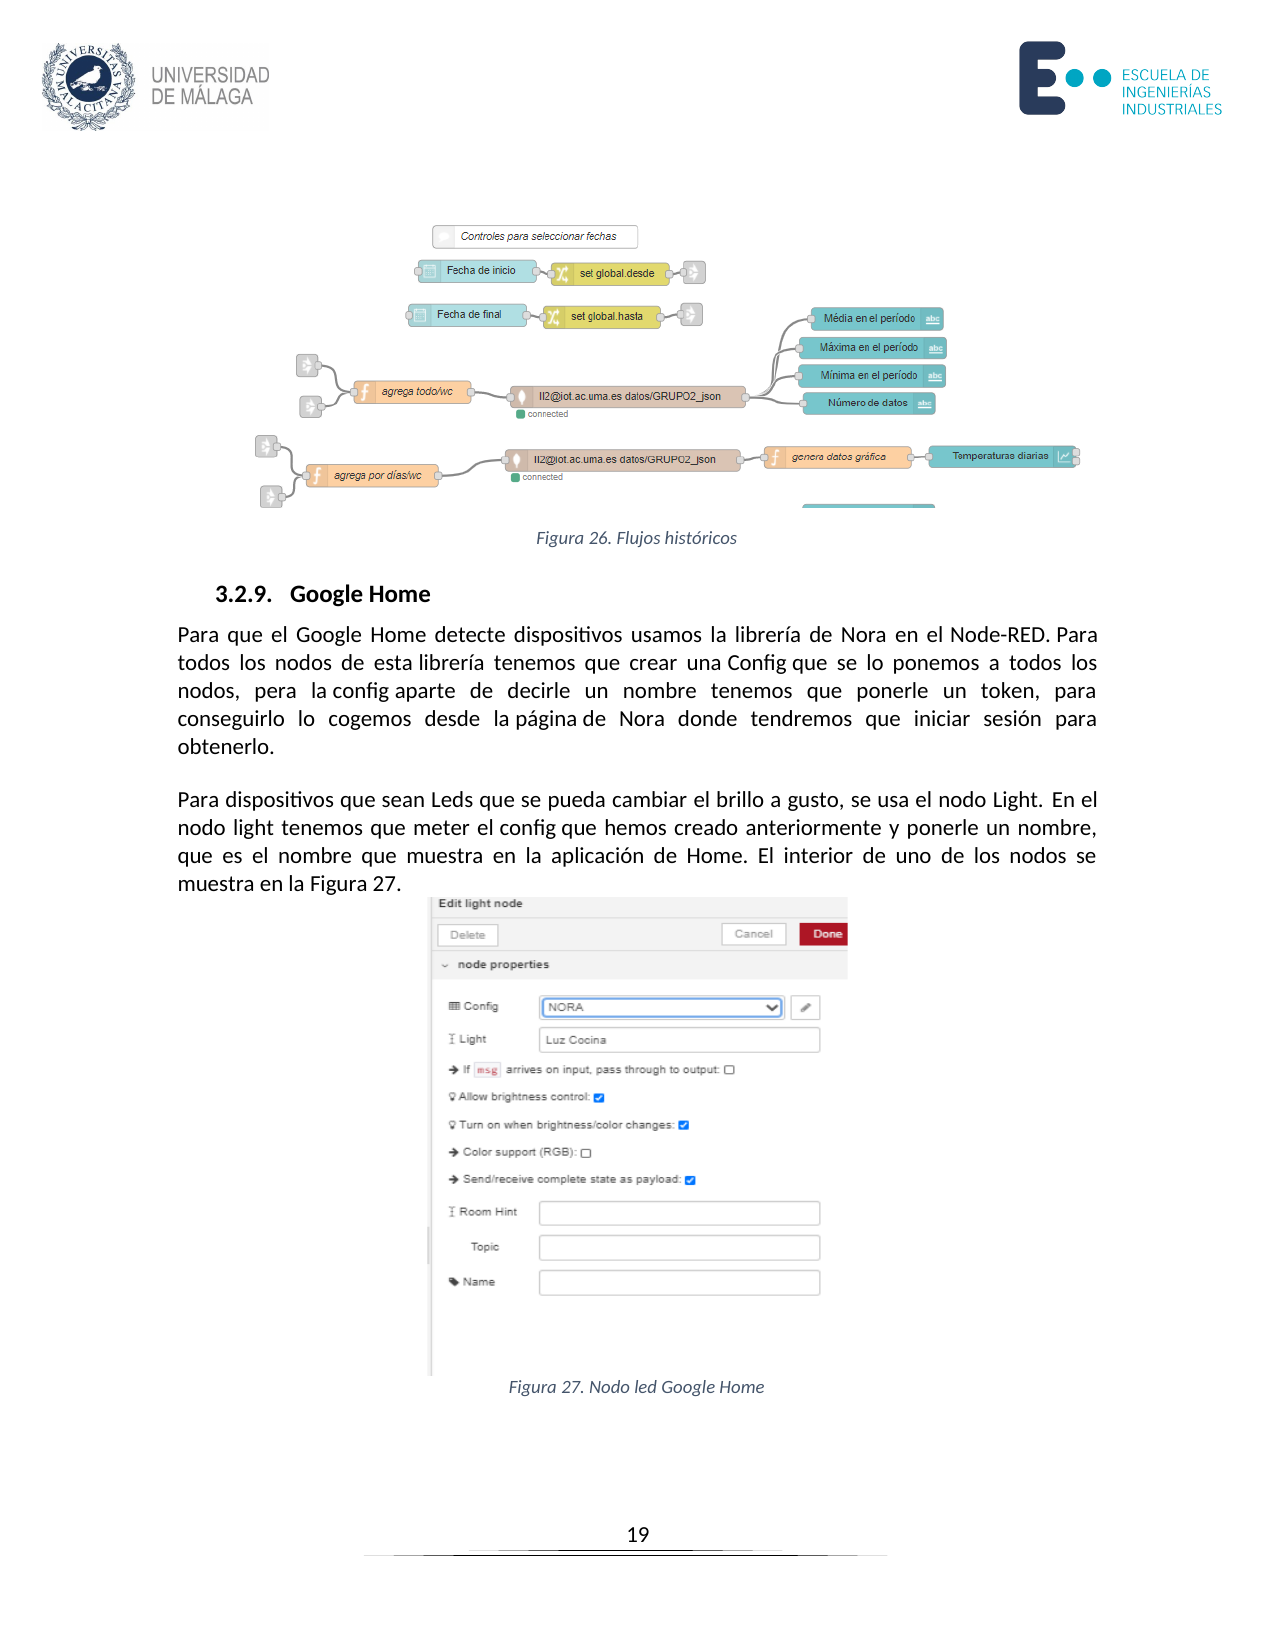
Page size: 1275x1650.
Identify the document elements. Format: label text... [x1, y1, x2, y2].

picture [999, 21, 1242, 135]
picture [427, 897, 848, 1376]
text Figura 26. Flujos históricos [177, 526, 1098, 549]
text Para que el Google Home detecte dispositivos usamos la librería de Nora en el Node-RED. Para todos los nodos de esta librería tenemos que crear una Config que se lo ponemos a todos los nodos, pera la config aparte de decirle un nombre tenemos que ponerle un token, para conseguirlo lo cogemos desde la página de Nora donde tendremos que iniciar sesión para obtenerlo. [177, 620, 1098, 760]
subtitle Google Home [215, 578, 1098, 609]
picture [41, 43, 269, 131]
text Figura 27. Nodo led Google Home [177, 1376, 1098, 1398]
picture [177, 147, 1098, 508]
text Para dispositivos que sean Leds que se pueda cambiar el brillo a gusto, se usa el nodo Light. En el nodo light tenemos que meter el config que hemos creado anteriormente y ponerle un nombre, que es el nombre que muestra en la aplicación de Home. El interior de uno de los nodos se muestra en la Figura 27. [177, 785, 1098, 897]
